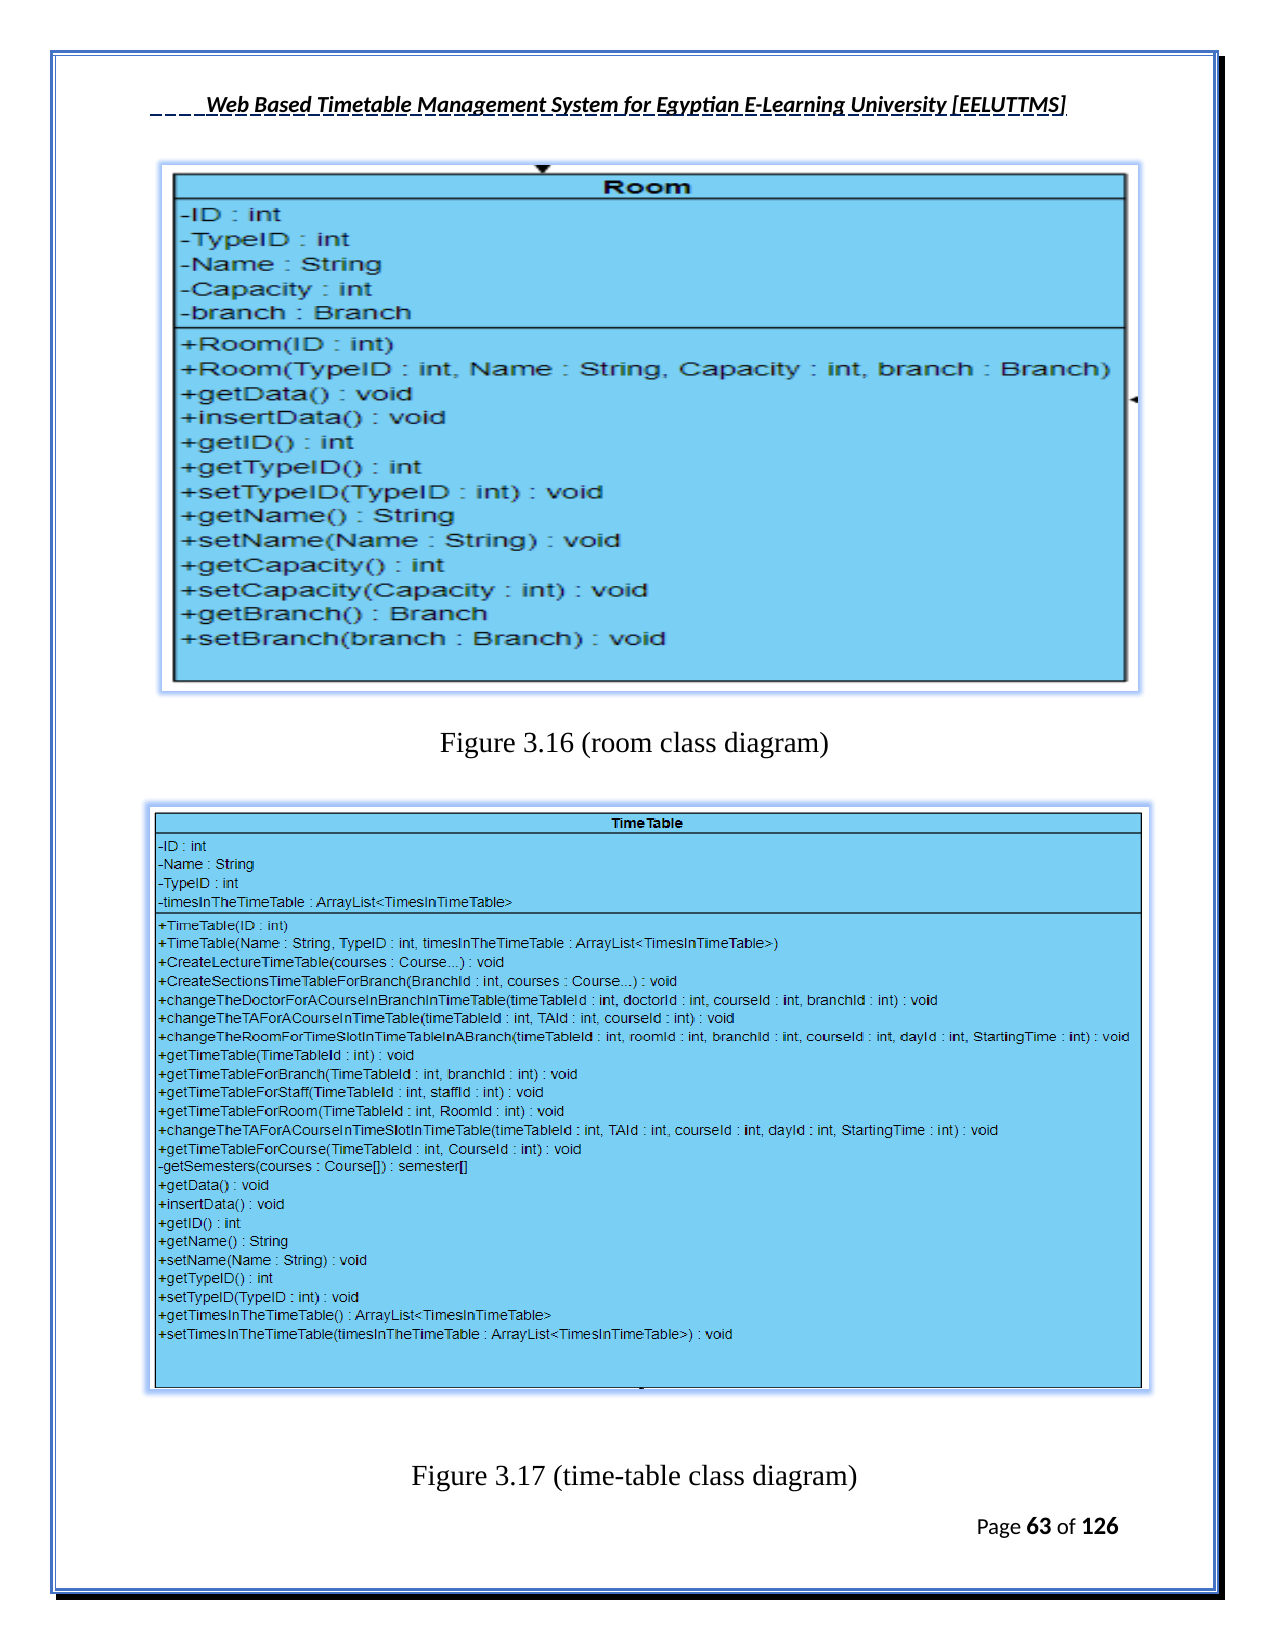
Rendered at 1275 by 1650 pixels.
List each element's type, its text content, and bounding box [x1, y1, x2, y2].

picture [162, 165, 1138, 691]
text Figure 3.17 (time-table class diagram) [150, 1397, 1119, 1491]
text Figure 3.16 (room class diagram) [150, 725, 1119, 759]
picture [150, 807, 1149, 1389]
